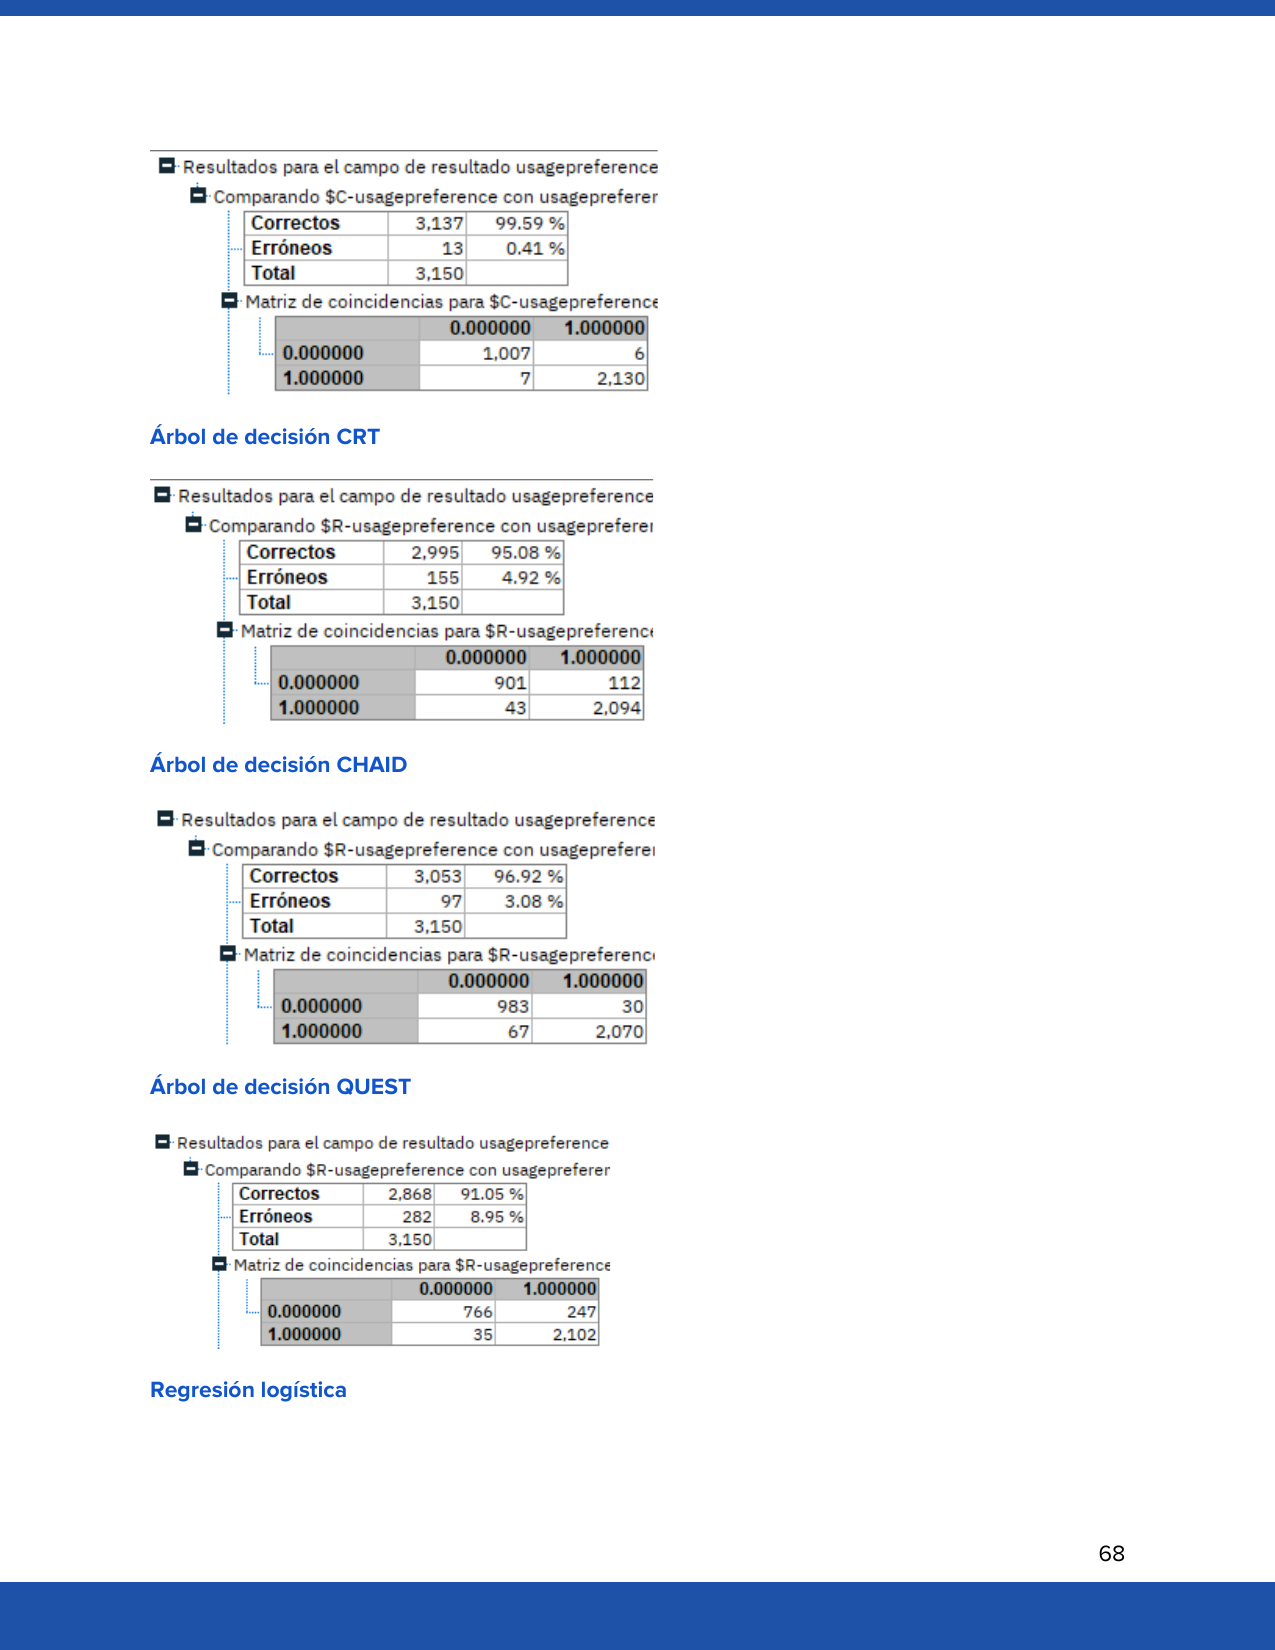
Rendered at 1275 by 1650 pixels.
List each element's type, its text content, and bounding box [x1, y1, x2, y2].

picture [0, 1582, 1275, 1650]
text Regresión logística [150, 1377, 1125, 1404]
picture [150, 479, 654, 724]
picture [150, 806, 655, 1046]
text Árbol de decisión CHAID [150, 751, 1125, 779]
picture [0, 0, 1275, 16]
picture [150, 1129, 611, 1349]
text Árbol de decisión CRT [150, 424, 1125, 452]
picture [150, 150, 658, 396]
text Árbol de decisión QUEST [150, 1074, 1125, 1102]
